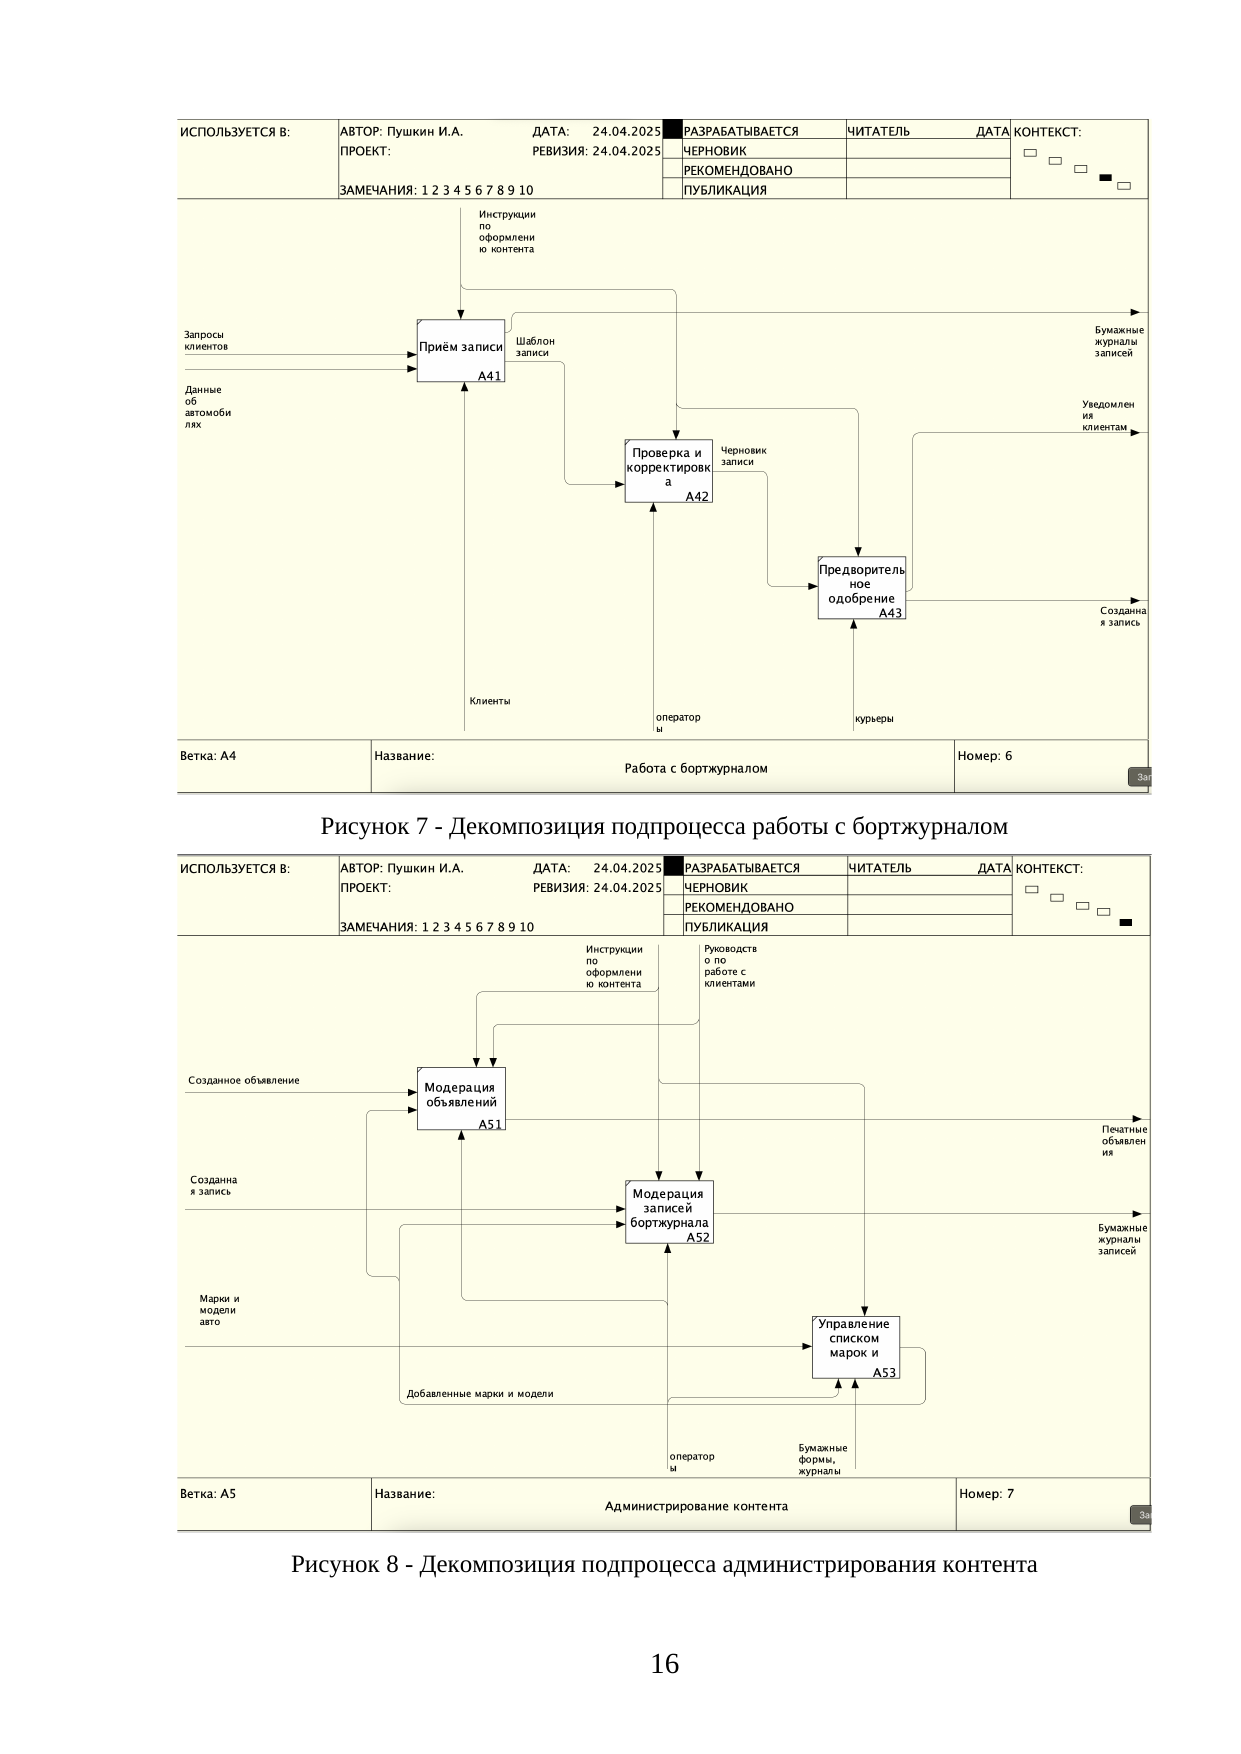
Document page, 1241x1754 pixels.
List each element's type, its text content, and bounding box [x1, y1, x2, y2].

picture [177, 118, 1152, 795]
picture [177, 854, 1152, 1533]
